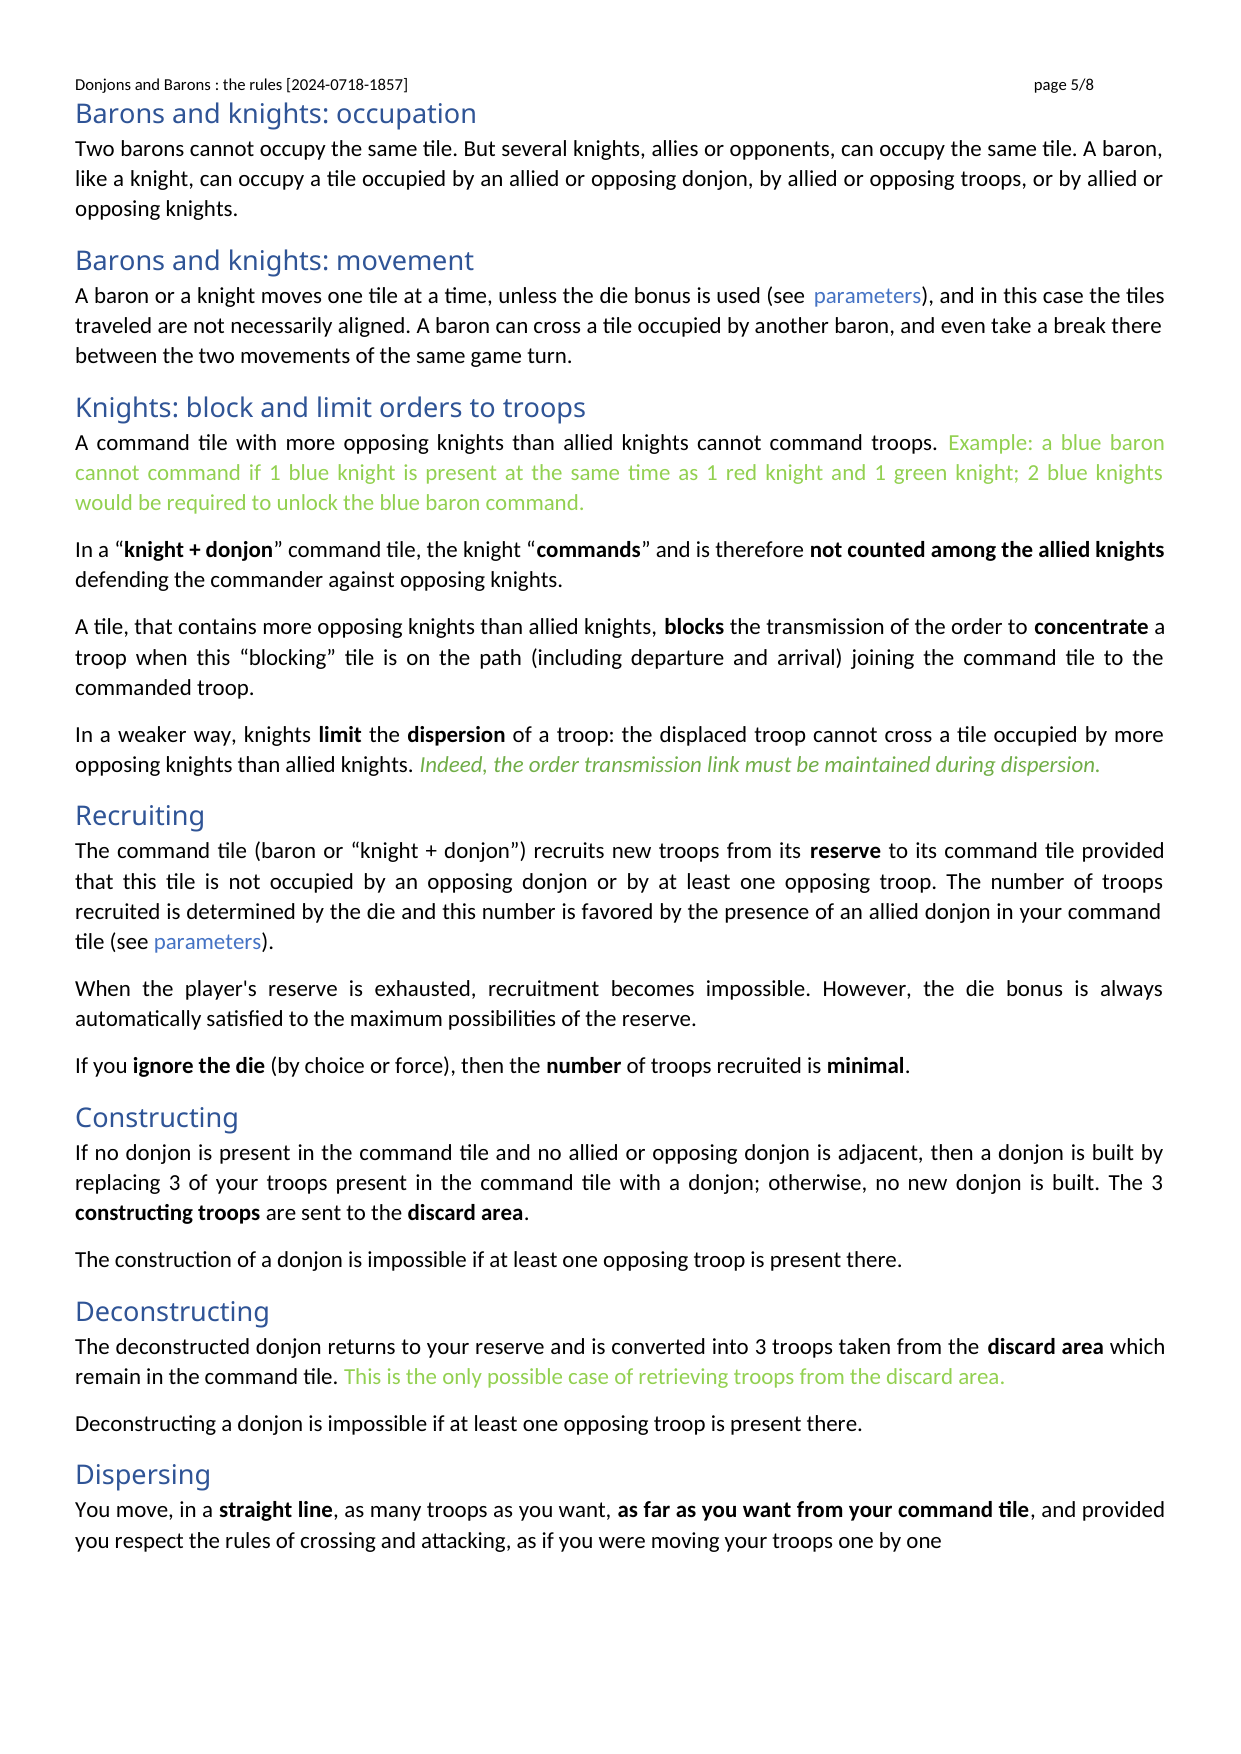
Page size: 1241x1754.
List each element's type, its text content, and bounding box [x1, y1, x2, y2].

text Two barons cannot occupy the same tile. But several knights, allies or opponents, can occupy the same tile. A baron, like a knight, can occupy a tile occupied by an allied or opposing donjon, by allied or opposing troops, or by allied or opposing knights. [75, 134, 1165, 222]
subtitle Knights: block and limit orders to troops [75, 388, 1165, 425]
subtitle Dispersing [75, 1456, 1165, 1493]
text A tile, that contains more opposing knights than allied knights, blocks the transmission of the order to concentrate a troop when this “blocking” tile is on the path (including departure and arrival) joining the command tile to the commanded troop. [75, 612, 1165, 701]
text Deconstructing a donjon is impossible if at least one opposing troop is present there. [75, 1409, 1165, 1437]
text You move, in a straight line, as many troops as you want, as far as you want from your command tile, and provided you respect the rules of crossing and attacking, as if you were moving your troops one by one [75, 1496, 1165, 1554]
text The construction of a donjon is impossible if at least one opposing troop is present there. [75, 1245, 1165, 1273]
text When the player's reserve is exhausted, recruitment becomes impossible. However, the die bonus is always automatically satisfied to the maximum possibilities of the reserve. [75, 974, 1165, 1032]
text If you ignore the die (by choice or force), then the number of troops recruited is minimal. [75, 1051, 1165, 1079]
text In a weaker way, knights limit the dispersion of a troop: the displaced troop cannot cross a tile occupied by more opposing knights than allied knights. Indeed, the order transmission link must be maintained during dispersion. [75, 720, 1165, 778]
text In a “knight + donjon” command tile, the knight “commands” and is therefore not counted among the allied knights defending the commander against opposing knights. [75, 535, 1165, 593]
text A baron or a knight moves one tile at a time, unless the die bonus is used (see parameters), and in this case the tiles traveled are not necessarily aligned. A baron can cross a tile occupied by another baron, and even take a break there between the two movements of the same game turn. [75, 281, 1165, 369]
subtitle Constructing [75, 1098, 1165, 1135]
text A command tile with more opposing knights than allied knights cannot command troops. Example: a blue baron cannot command if 1 blue knight is present at the same time as 1 red knight and 1 green knight; 2 blue knights would be required to unlock the blue baron command. [75, 428, 1165, 516]
subtitle Barons and knights: occupation [75, 94, 1165, 131]
subtitle Recruiting [75, 797, 1165, 834]
text The deconstructed donjon returns to your reserve and is converted into 3 troops taken from the discard area which remain in the command tile. This is the only possible case of retrieving troops from the discard area. [75, 1332, 1165, 1390]
subtitle Barons and knights: movement [75, 241, 1165, 278]
subtitle Deconstructing [75, 1292, 1165, 1329]
text If no donjon is present in the command tile and no allied or opposing donjon is adjacent, then a donjon is built by replacing 3 of your troops present in the command tile with a donjon; otherwise, no new donjon is built. The 3 constructing troops are sent to the discard area. [75, 1138, 1165, 1226]
text The command tile (baron or “knight + donjon”) recruits new troops from its reserve to its command tile provided that this tile is not occupied by an opposing donjon or by at least one opposing troop. The number of troops recruited is determined by the die and this number is favored by the presence of an allied donjon in your command tile (see parameters). [75, 837, 1165, 955]
